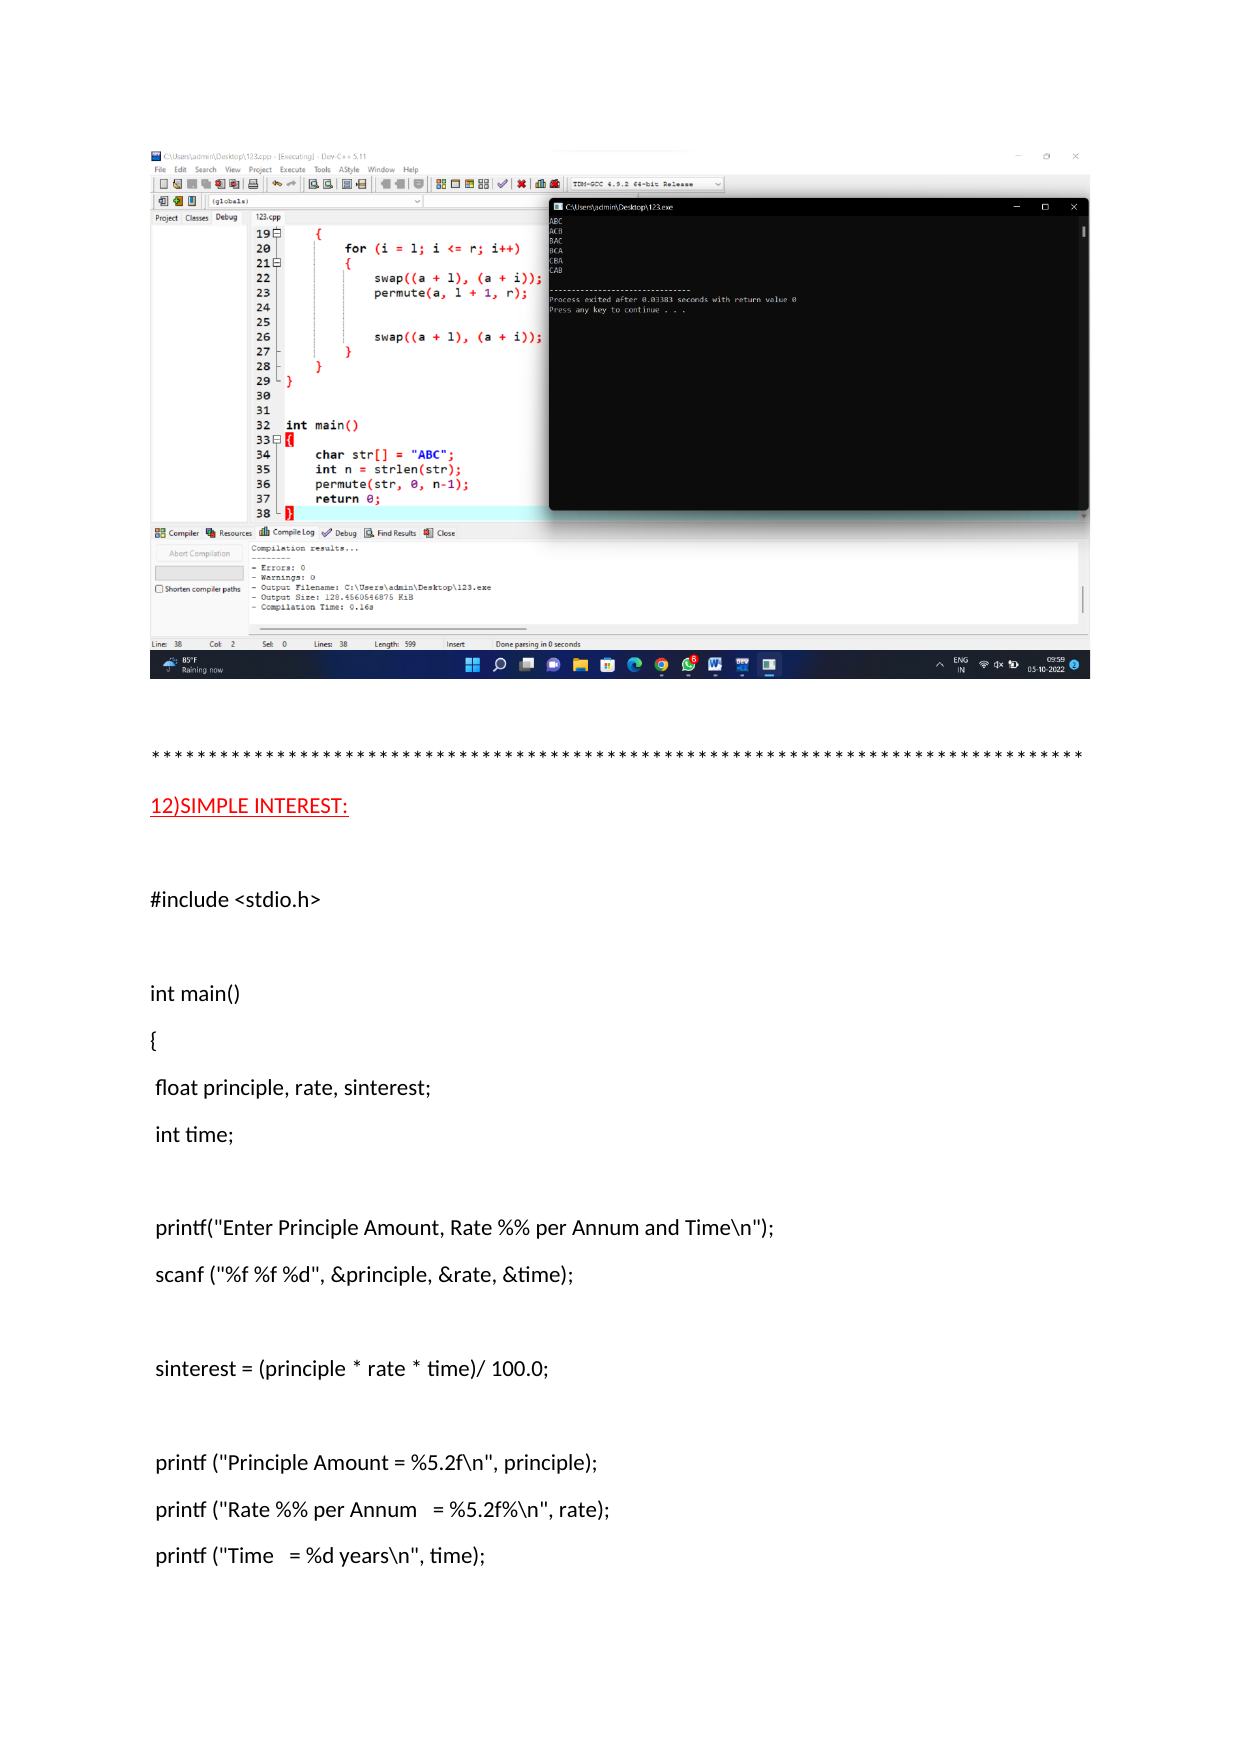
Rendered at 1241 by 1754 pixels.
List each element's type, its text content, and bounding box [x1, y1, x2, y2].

text scanf ("%f %f %d", &principle, &rate, &time); [150, 1260, 1090, 1288]
text float principle, rate, sinterest; [150, 1073, 1090, 1101]
text printf ("Time = %d years\n", time); [150, 1542, 1090, 1570]
text ********************************************************************************** [150, 745, 1090, 773]
text #include <stdio.h> [150, 885, 1090, 913]
text sinterest = (principle * rate * time)/ 100.0; [150, 1354, 1090, 1382]
text int main() [150, 979, 1090, 1007]
picture [150, 150, 1091, 679]
text int time; [150, 1120, 1090, 1148]
text printf("Enter Principle Amount, Rate %% per Annum and Time\n"); [150, 1213, 1090, 1242]
text printf ("Rate %% per Annum = %5.2f%\n", rate); [150, 1495, 1090, 1523]
text { [150, 1026, 1090, 1054]
text printf ("Principle Amount = %5.2f\n", principle); [150, 1448, 1090, 1476]
text 12)SIMPLE INTEREST: [150, 792, 1090, 820]
